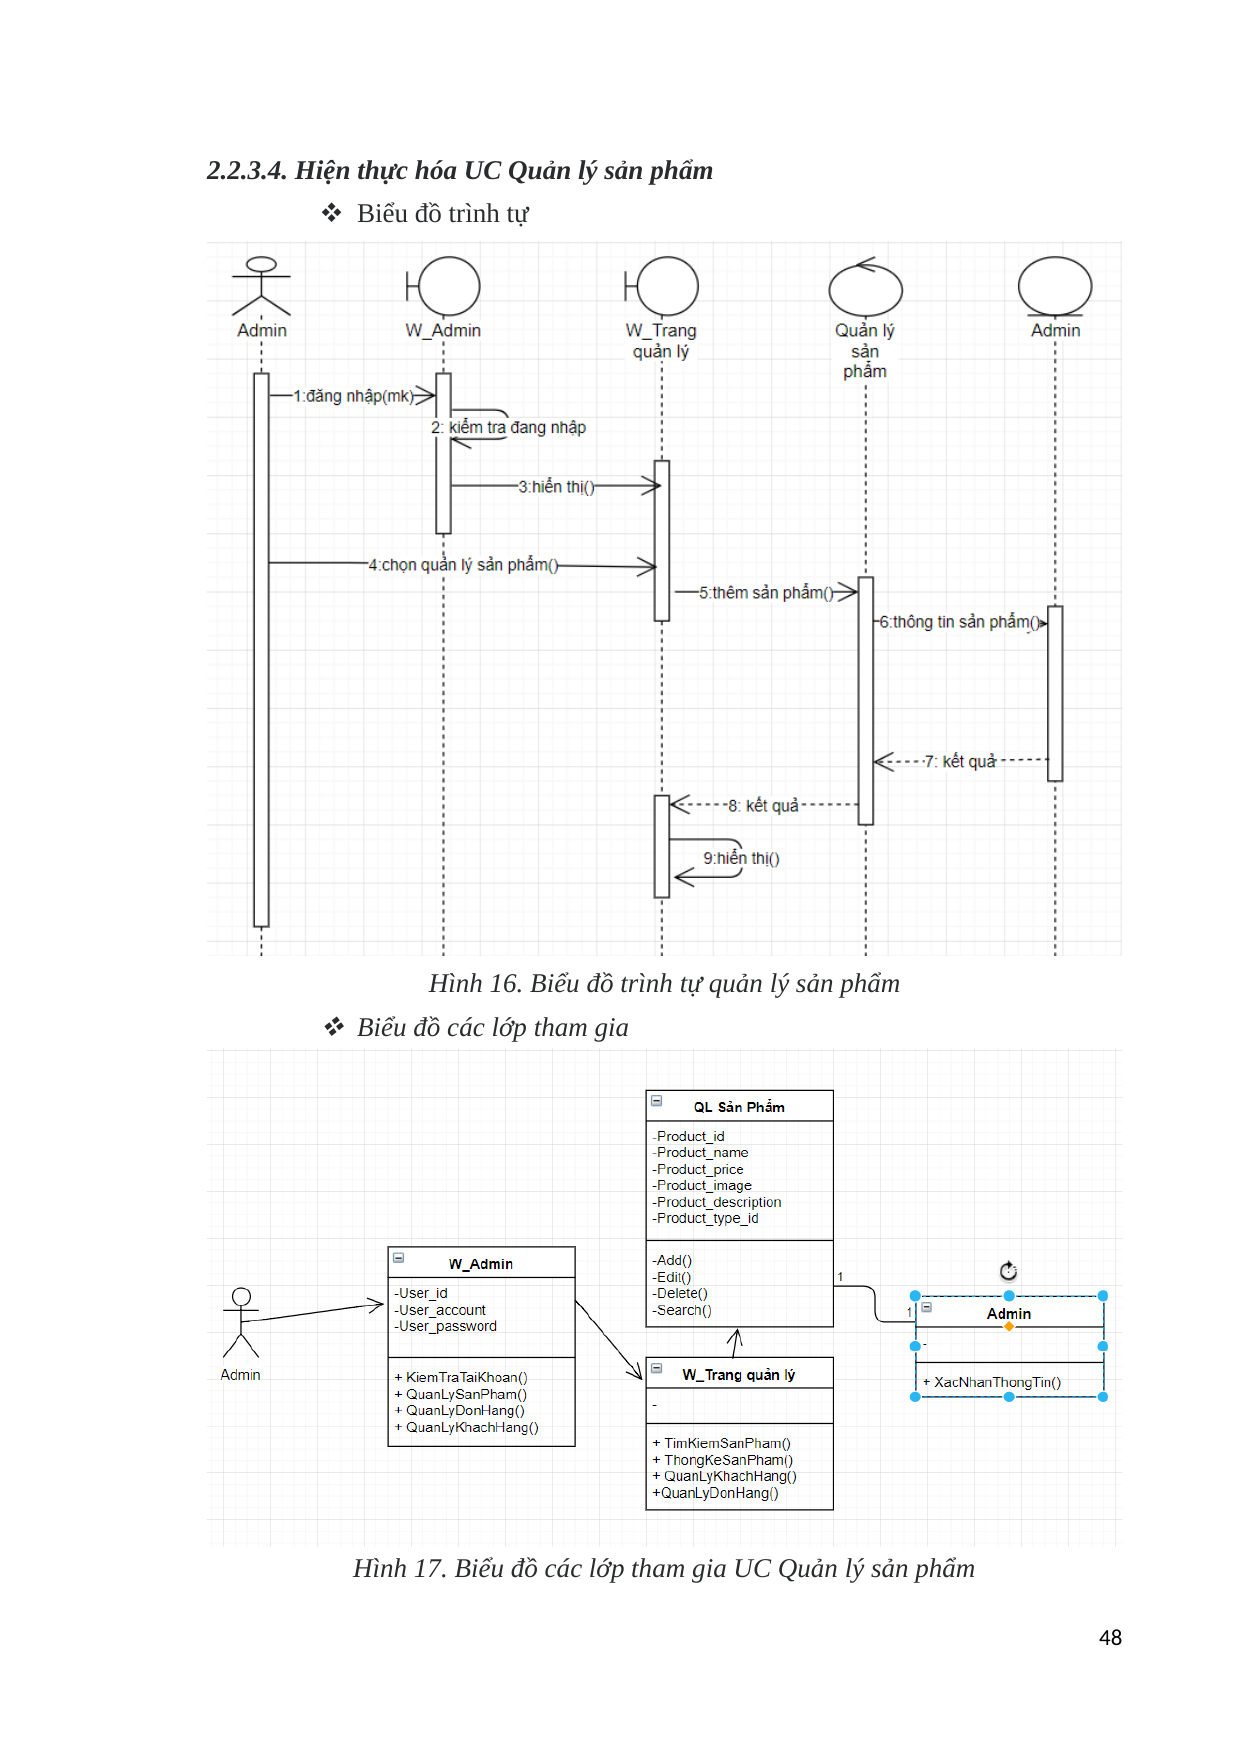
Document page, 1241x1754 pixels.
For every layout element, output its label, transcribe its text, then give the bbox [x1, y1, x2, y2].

picture [206, 241, 1123, 956]
text Hình 16. Biểu đồ trình tự quản lý sản phẩm [207, 967, 1122, 998]
picture [206, 1048, 1123, 1547]
list Biểu đồ các lớp tham gia [319, 1011, 1122, 1042]
list Biểu đồ trình tự [319, 197, 1122, 229]
text 2.2.3.4. Hiện thực hóa UC Quản lý sản phẩm [207, 154, 1122, 185]
list Hình 17. Biểu đồ các lớp tham gia UC Quản lý sản phẩm [207, 1552, 1122, 1583]
